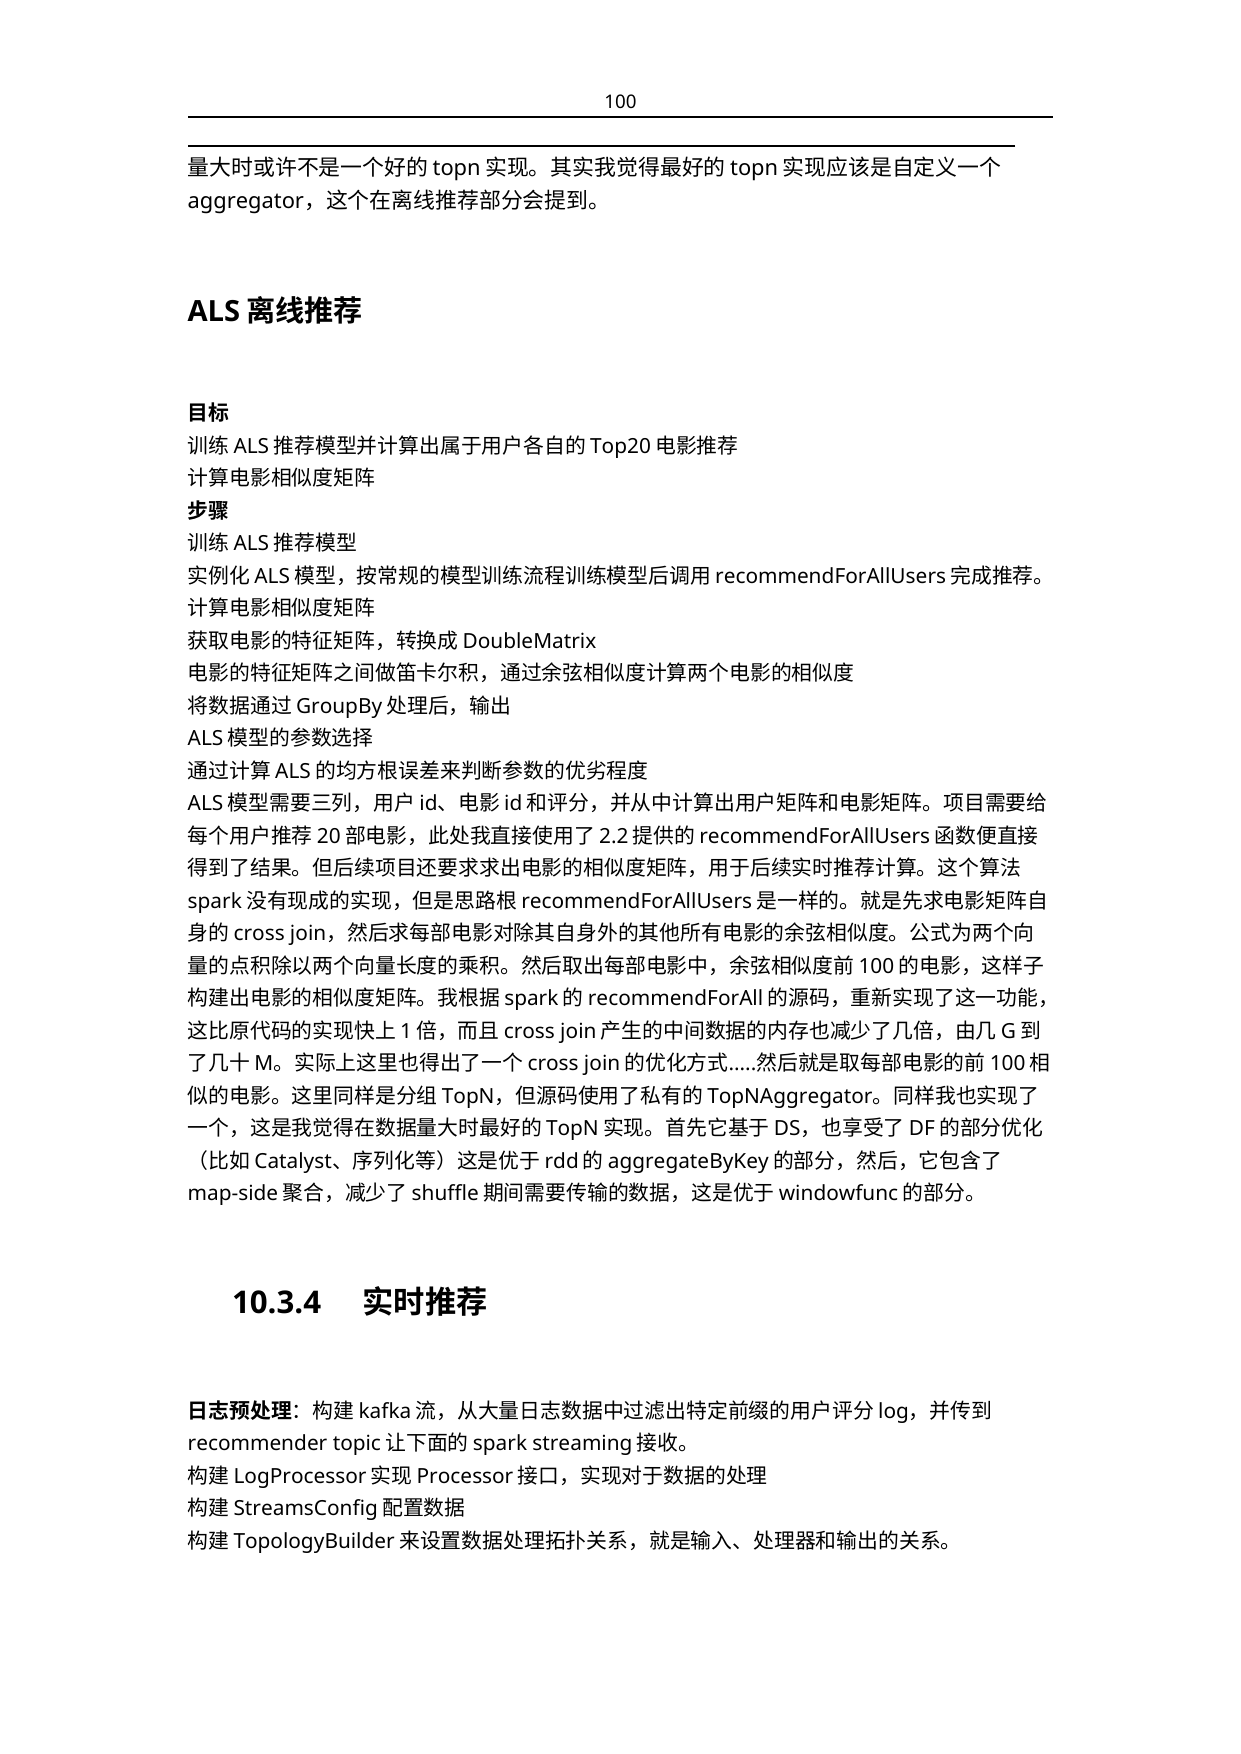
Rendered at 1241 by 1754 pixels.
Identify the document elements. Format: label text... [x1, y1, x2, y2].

text 目标 [187, 396, 1053, 428]
text 训练ALS推荐模型并计算出属于用户各自的Top20电影推荐 [187, 428, 1053, 461]
text 将数据通过GroupBy处理后，输出 [187, 688, 1053, 721]
subtitle 实时推荐 [232, 1268, 1053, 1333]
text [187, 150, 1053, 215]
text 构建StreamsConfig配置数据 [187, 1490, 1053, 1523]
text 构建TopologyBuilder来设置数据处理拓扑关系，就是输入、处理器和输出的关系。 [187, 1523, 1053, 1555]
text 训练ALS推荐模型 [187, 526, 1053, 558]
text 计算电影相似度矩阵 [187, 461, 1053, 493]
text 获取电影的特征矩阵，转换成DoubleMatrix [187, 623, 1053, 656]
text 日志预处理：构建kafka流，从大量日志数据中过滤出特定前缀的用户评分log，并传到recommender topic让下面的spark streaming接收。 [187, 1393, 1053, 1458]
subtitle ALS离线推荐 [187, 277, 1053, 342]
text ALS模型需要三列，用户id、电影id和评分，并从中计算出用户矩阵和电影矩阵。项目需要给每个用户推荐20部电影，此处我直接使用了2.2提供的recommendForAllUsers函数便直接得到了结果。但后续项目还要求求出电影的相似度矩阵，用于后续实时推荐计算。这个算法spark没有现成的实现，但是思路根recommendForAllUsers是一样的。就是先求电影矩阵自身的cross join，然后求每部电影对除其自身外的其他所有电影的余弦相似度。公式为两个向量的点积除以两个向量长度的乘积。然后取出每部电影中，余弦相似度前100的电影，这样子构建出电影的相似度矩阵。我根据spark的recommendForAll的源码，重新实现了这一功能，这比原代码的实现快上1倍，而且cross join产生的中间数据的内存也减少了几倍，由几G到了几十M。实际上这里也得出了一个cross join的优化方式.....然后就是取每部电影的前100相似的电影。这里同样是分组TopN，但源码使用了私有的TopNAggregator。同样我也实现了一个，这是我觉得在数据量大时最好的TopN实现。首先它基于DS，也享受了DF的部分优化（比如Catalyst、序列化等）这是优于rdd的aggregateByKey的部分，然后，它包含了map-side聚合，减少了shuffle期间需要传输的数据，这是优于windowfunc的部分。 [187, 786, 1053, 1208]
text 计算电影相似度矩阵 [187, 591, 1053, 623]
text 实例化ALS模型，按常规的模型训练流程训练模型后调用recommendForAllUsers完成推荐。 [187, 558, 1053, 591]
text 步骤 [187, 493, 1053, 526]
text ALS模型的参数选择 [187, 721, 1053, 753]
text 构建LogProcessor实现Processor接口，实现对于数据的处理 [187, 1458, 1053, 1490]
text 通过计算ALS的均方根误差来判断参数的优劣程度 [187, 753, 1053, 786]
text 电影的特征矩阵之间做笛卡尔积，通过余弦相似度计算两个电影的相似度 [187, 656, 1053, 688]
